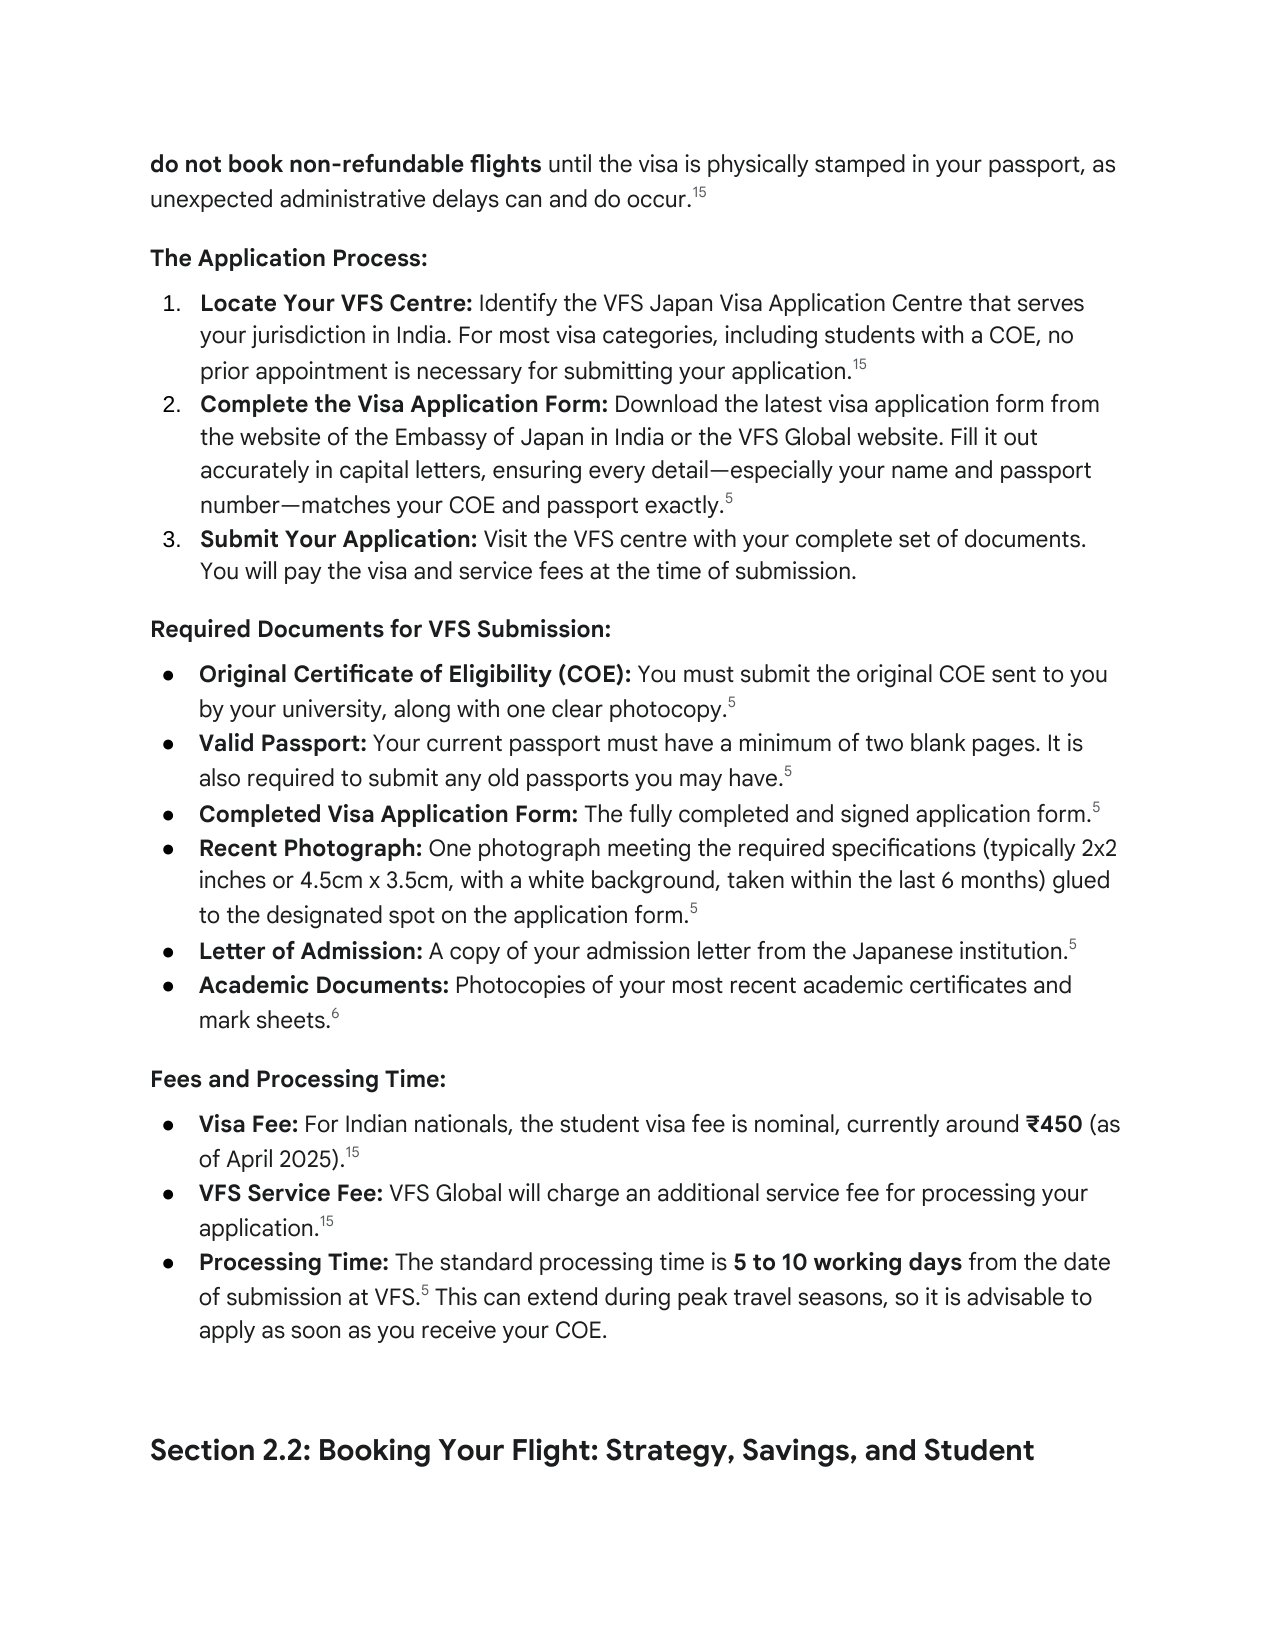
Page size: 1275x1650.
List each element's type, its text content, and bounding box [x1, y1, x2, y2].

list Submit Your Application: Visit the VFS centre with your complete set of documents. You will pay the visa and service fees at the time of submission. [162, 525, 1125, 586]
list Complete the Visa Application Form: Download the latest visa application form from the website of the Embassy of Japan in India or the VFS Global website. Fill it out accurately in capital letters, ensuring every detail—especially your name and passport number—matches your COE and passport exactly.5 [162, 391, 1125, 521]
list Original Certificate of Eligibility (COE): You must submit the original COE sent to you by your university, along with one clear photocopy.5 [161, 661, 1125, 725]
list Processing Time: The standard processing time is 5 to 10 working days from the date of submission at VFS.5 This can extend during peak travel seasons, so it is advisable to apply as soon as you receive your COE. [161, 1248, 1125, 1345]
list VFS Service Fee: VFS Global will charge an additional service fee for processing your application.15 [161, 1179, 1125, 1244]
text Required Documents for VFS Submission: [150, 615, 1125, 644]
text do not book non-refundable flights until the visa is physically stamped in your passport, as unexpected administrative delays can and do occur.15 [150, 150, 1125, 214]
list Academic Documents: Photocopies of your most recent academic certificates and mark sheets.6 [161, 971, 1125, 1036]
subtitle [150, 1432, 1125, 1468]
list Letter of Admission: A copy of your admission letter from the Japanese institution.5 [161, 936, 1125, 967]
list Completed Visa Application Form: The fully completed and signed application form.5 [161, 798, 1125, 829]
text The Application Process: [150, 244, 1125, 273]
list Locate Your VFS Centre: Identify the VFS Japan Visa Application Centre that serves your jurisdiction in India. For most visa categories, including students with a COE, no prior appointment is necessary for submitting your application.15 [162, 289, 1125, 386]
list Visa Fee: For Indian nationals, the student visa fee is nominal, currently around ₹450 (as of April 2025).15 [161, 1110, 1125, 1175]
text Fees and Processing Time: [150, 1065, 1125, 1094]
list Recent Photograph: One photograph meeting the required specifications (typically 2x2 inches or 4.5cm x 3.5cm, with a white background, taken within the last 6 months) glued to the designated spot on the application form.5 [161, 834, 1125, 931]
list Valid Passport: Your current passport must have a minimum of two blank pages. It is also required to submit any old passports you may have.5 [161, 729, 1125, 794]
